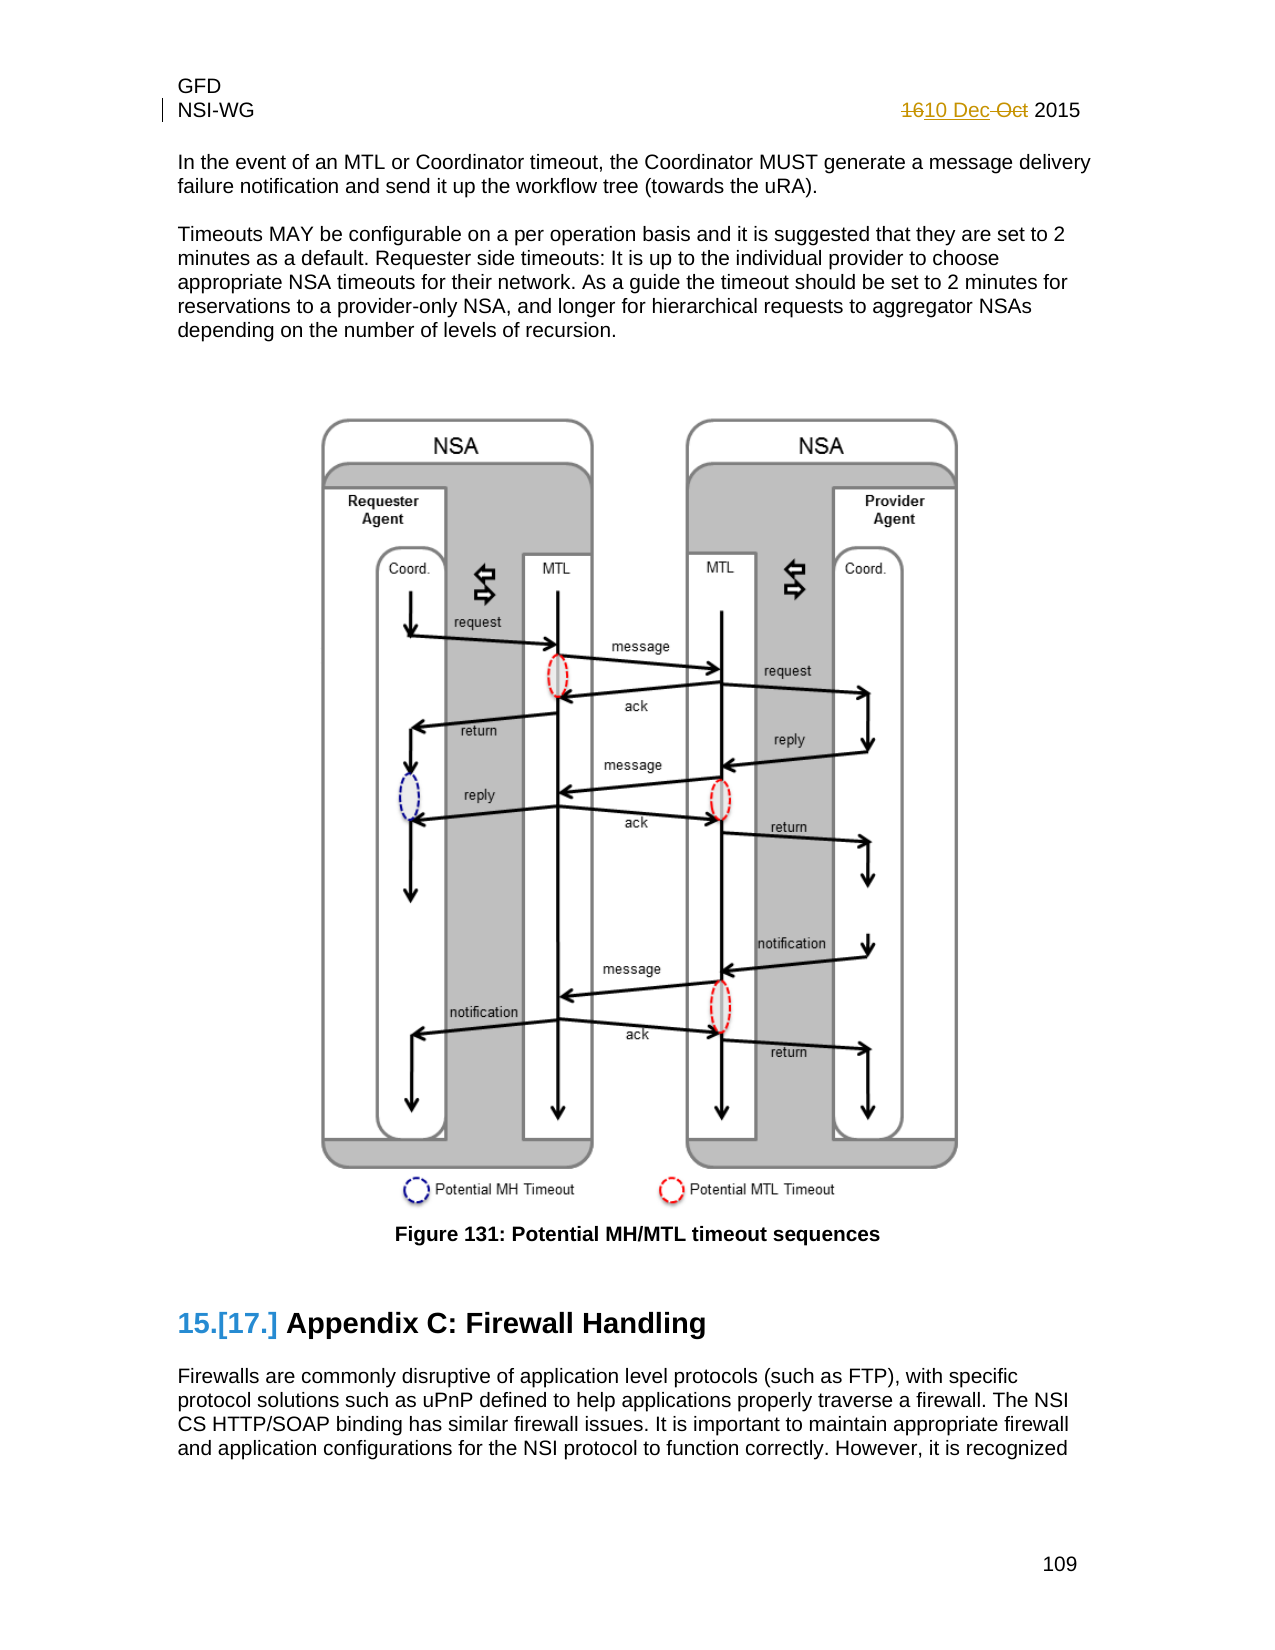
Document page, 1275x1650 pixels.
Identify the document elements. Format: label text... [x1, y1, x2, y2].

picture [276, 413, 999, 1210]
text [177, 1364, 1098, 1460]
text In the event of an MTL or Coordinator timeout, the Coordinator MUST generate a message delivery failure notification and send it up the workflow tree (towards the uRA). [177, 150, 1098, 198]
subtitle Appendix C: Firewall Handling [177, 1306, 1098, 1340]
text Timeouts MAY be configurable on a per operation basis and it is suggested that they are set to 2 minutes as a default. Requester side timeouts: It is up to the individual provider to choose appropriate NSA timeouts for their network. As a guide the timeout should be set to 2 minutes for reservations to a provider-only NSA, and longer for hierarchical requests to aggregator NSAs depending on the number of levels of recursion. [177, 222, 1098, 342]
